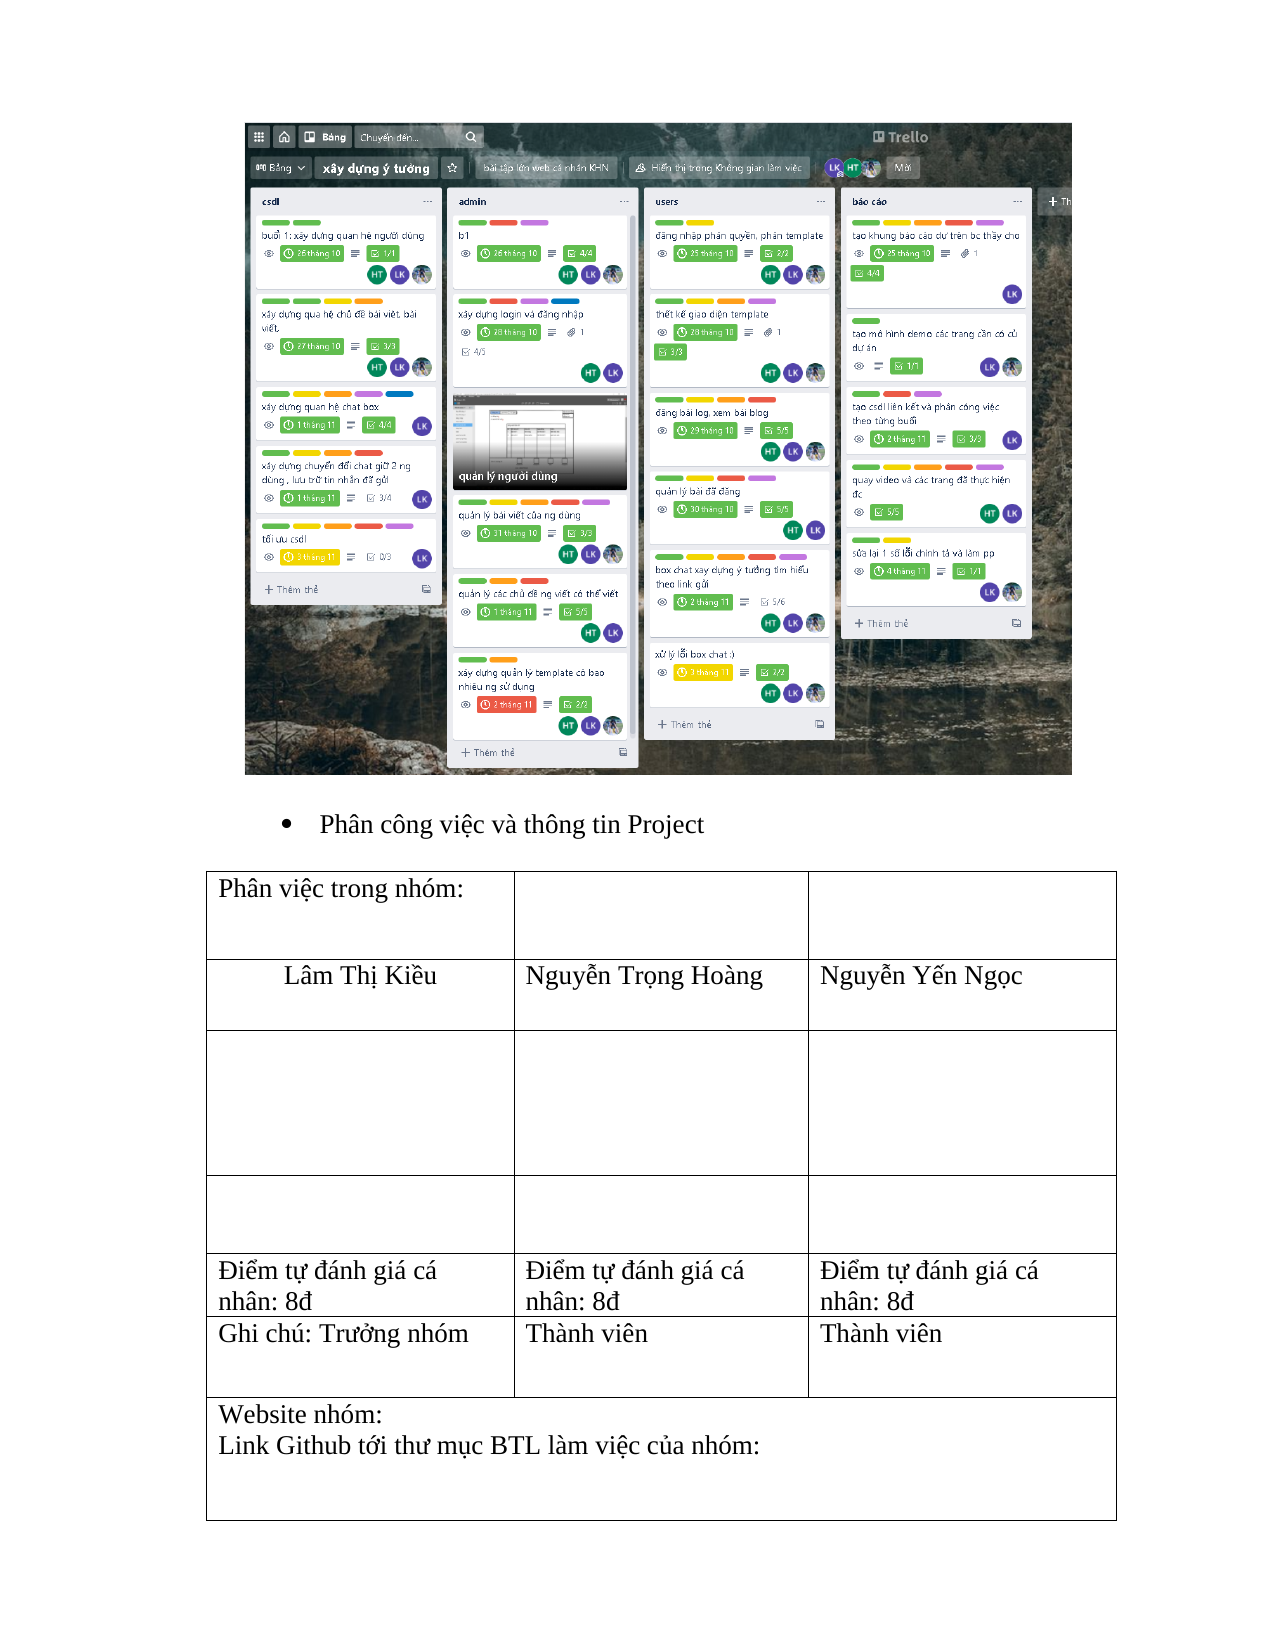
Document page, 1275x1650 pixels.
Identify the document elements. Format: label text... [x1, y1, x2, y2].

table_cell Thành viên [515, 1317, 808, 1397]
table_cell Nguyễn Trọng Hoàng [515, 960, 808, 1030]
table_header [809, 872, 1116, 958]
table_cell [809, 1176, 1116, 1253]
table_cell [809, 1031, 1116, 1175]
table_cell Điểm tự đánh giá cá nhân: 8đ [207, 1254, 514, 1316]
table_cell [207, 1176, 514, 1253]
table_cell [207, 1031, 514, 1175]
table_header Phân việc trong nhóm: [207, 872, 514, 958]
table_cell Nguyễn Yến Ngọc [809, 960, 1116, 1030]
table_cell Lâm Thị Kiều [207, 960, 514, 1030]
table_cell Ghi chú: Trưởng nhóm [207, 1317, 514, 1397]
table_cell Điểm tự đánh giá cá nhân: 8đ [809, 1254, 1116, 1316]
list Phân công việc và thông tin Project [282, 808, 1157, 839]
table_cell Thành viên [809, 1317, 1116, 1397]
table_cell [515, 1031, 808, 1175]
table_cell Website nhóm: Link Github tới thư mục BTL làm việc của nhóm: [207, 1398, 1116, 1520]
picture [244, 118, 1072, 775]
table_cell [515, 1176, 808, 1253]
table_cell Điểm tự đánh giá cá nhân: 8đ [515, 1254, 808, 1316]
table_header [515, 872, 808, 958]
